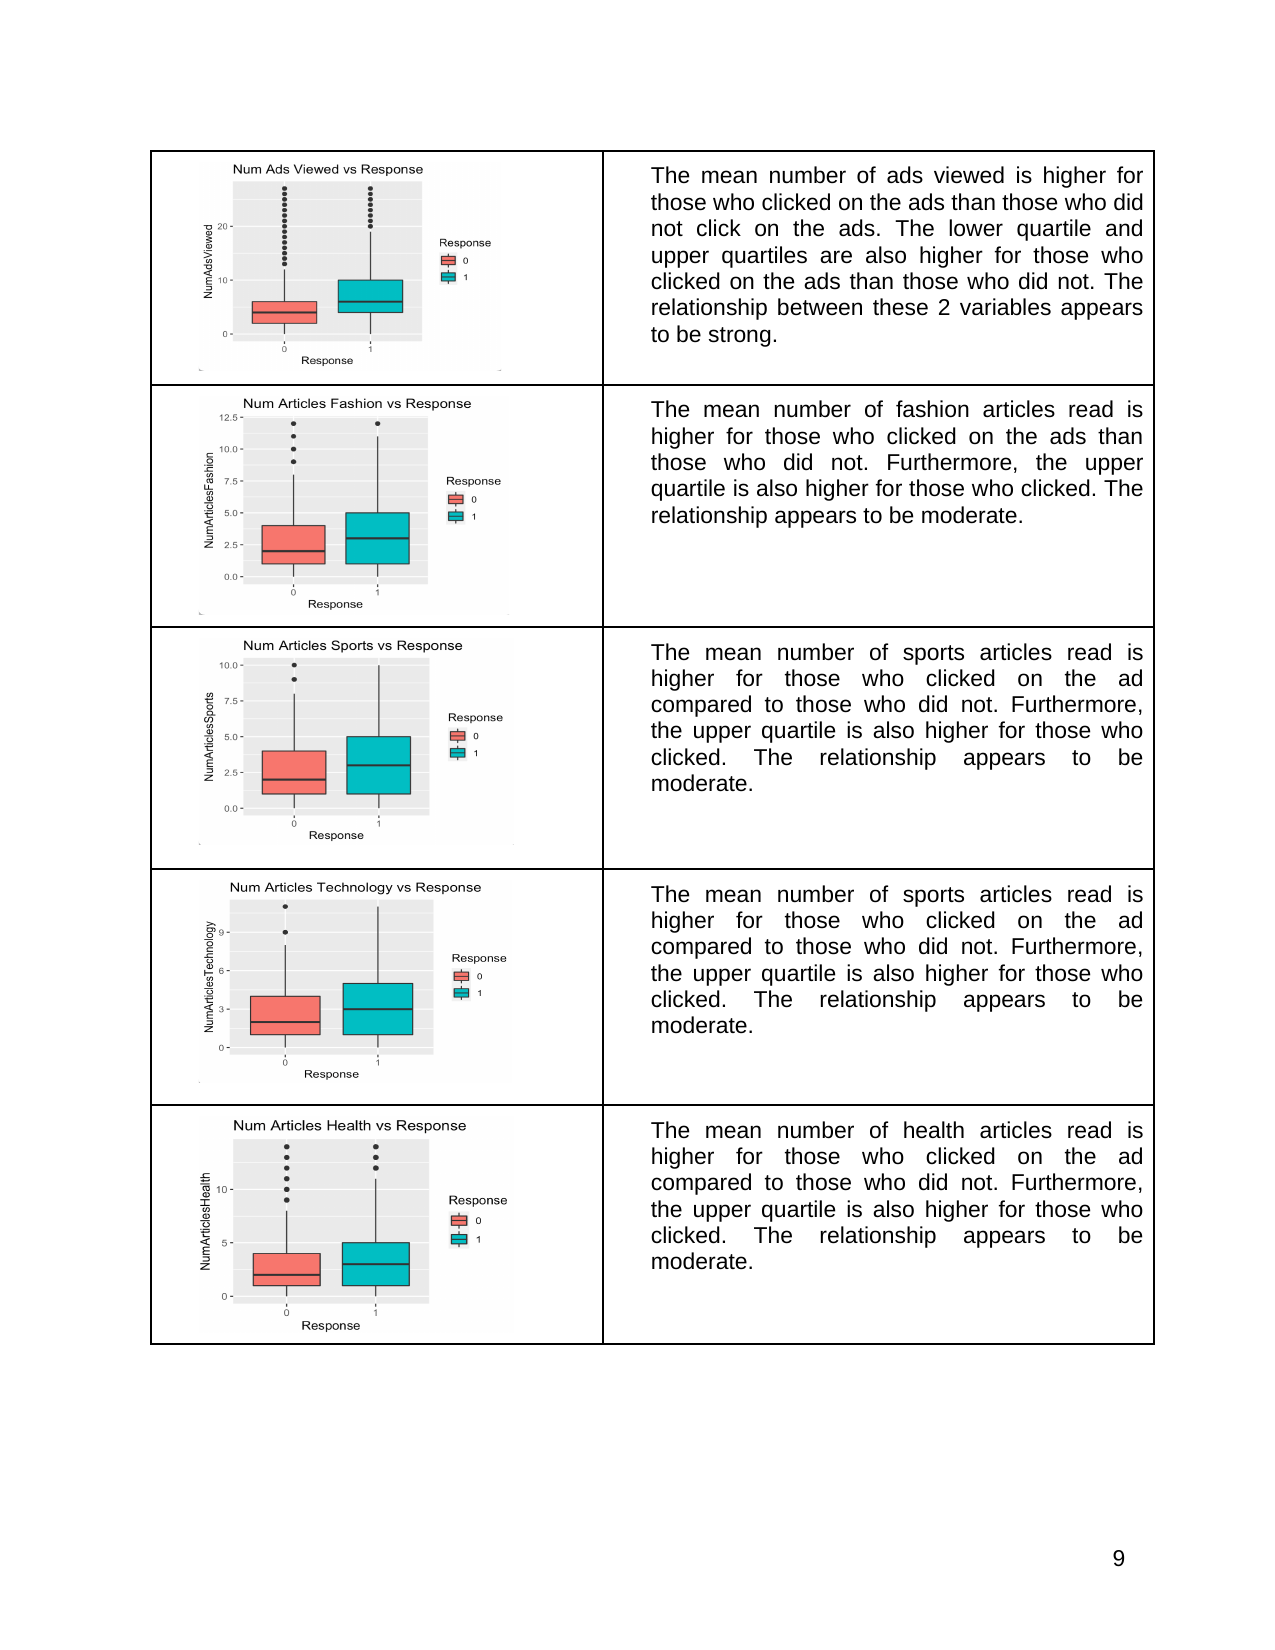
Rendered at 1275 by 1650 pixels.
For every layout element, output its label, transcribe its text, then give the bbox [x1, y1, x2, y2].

table_cell The mean number of fashion articles read is higher for those who clicked on the ads than those who did not. Furthermore, the upper quartile is also higher for those who clicked. The relationship appears to be moderate. [604, 386, 1153, 626]
table_cell [152, 386, 602, 626]
table_cell The mean number of sports articles read is higher for those who clicked on the ad compared to those who did not. Furthermore, the upper quartile is also higher for those who clicked. The relationship appears to be moderate. [604, 870, 1153, 1104]
picture [198, 1116, 514, 1333]
table_cell [152, 870, 602, 1104]
picture [198, 638, 514, 845]
table_cell [152, 1106, 602, 1343]
table_cell [152, 628, 602, 868]
table_cell The mean number of health articles read is higher for those who clicked on the ad compared to those who did not. Furthermore, the upper quartile is also higher for those who clicked. The relationship appears to be moderate. [604, 1106, 1153, 1343]
table_cell The mean number of sports articles read is higher for those who clicked on the ad compared to those who did not. Furthermore, the upper quartile is also higher for those who clicked. The relationship appears to be moderate. [604, 628, 1153, 868]
table_cell [152, 152, 602, 384]
picture [198, 396, 510, 615]
picture [198, 880, 513, 1083]
picture [198, 162, 502, 371]
table_cell The mean number of ads viewed is higher for those who clicked on the ads than those who did not click on the ads. The lower quartile and upper quartiles are also higher for those who clicked on the ads than those who did not. The relationship between these 2 variables appears to be strong. [604, 152, 1153, 384]
